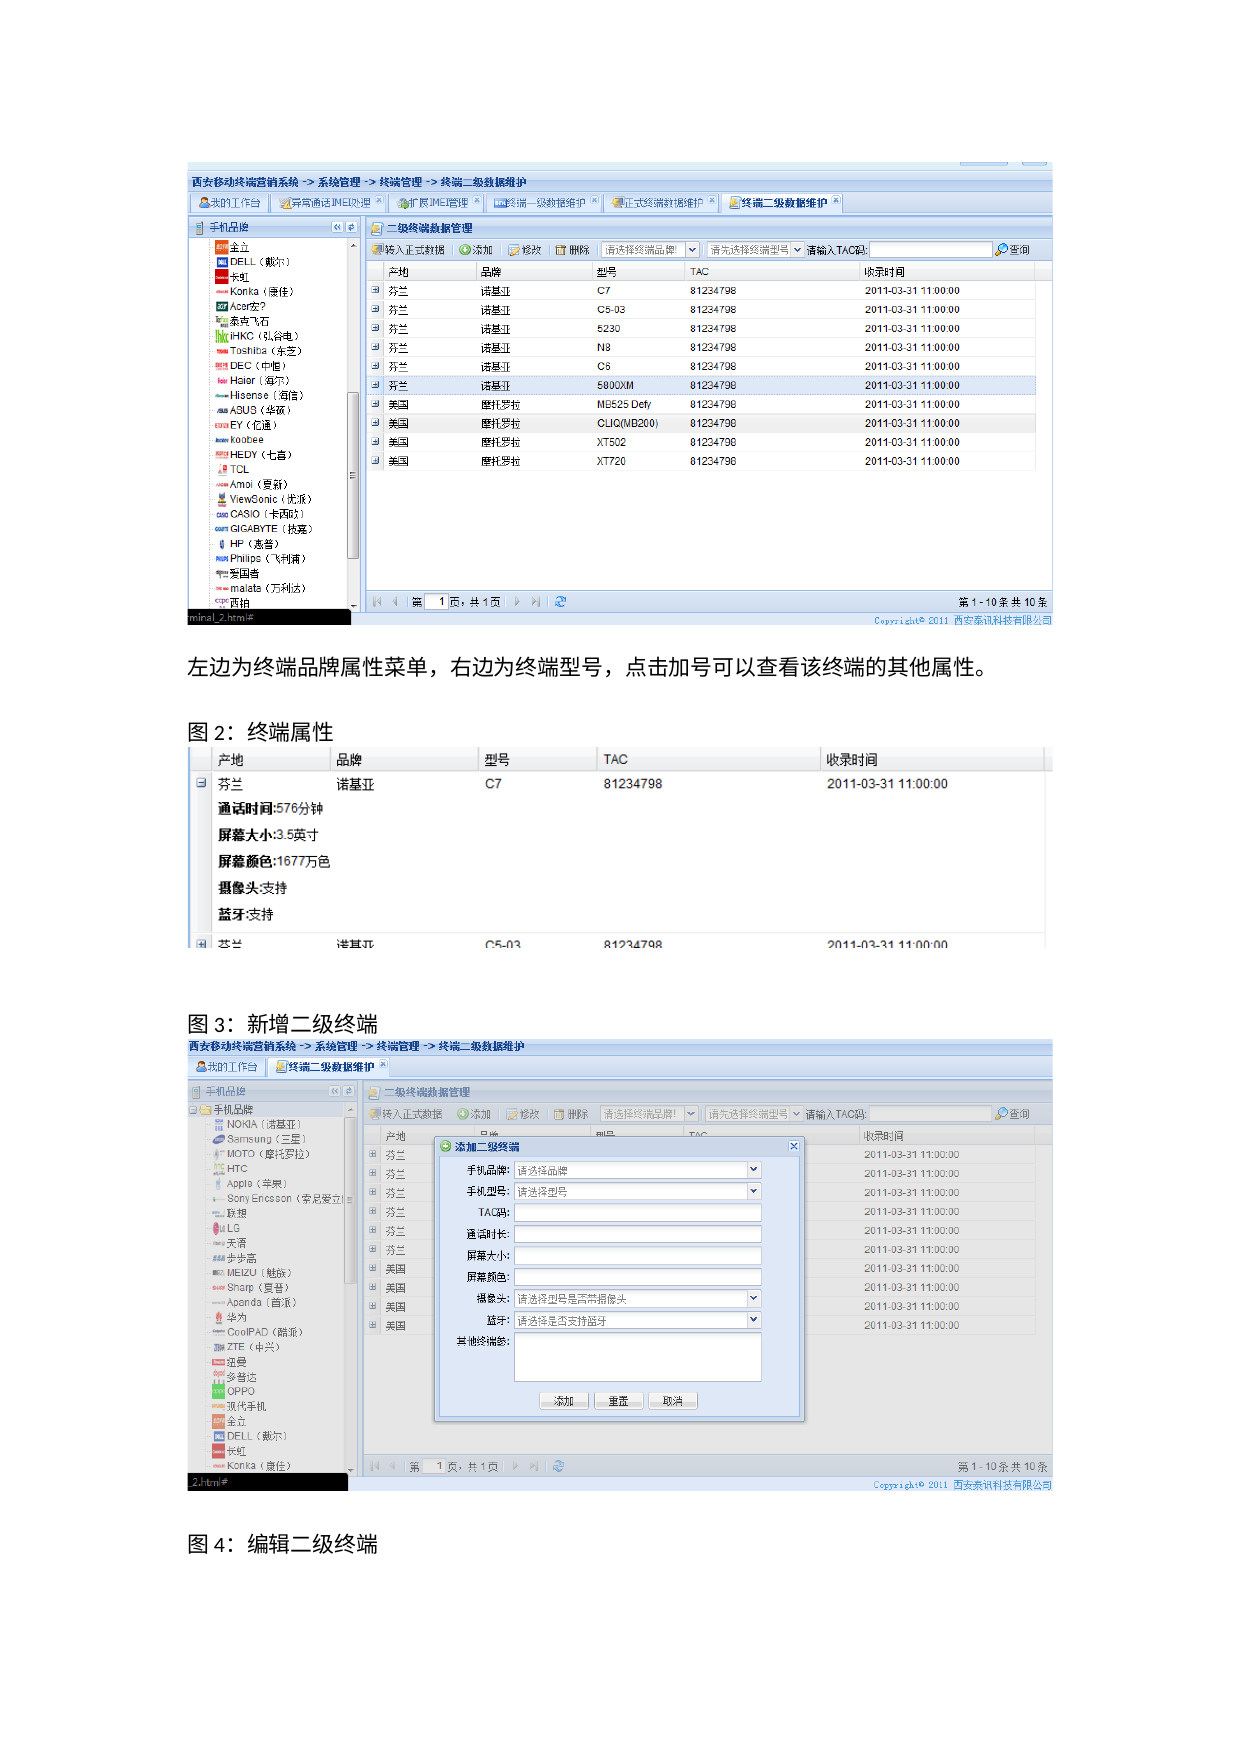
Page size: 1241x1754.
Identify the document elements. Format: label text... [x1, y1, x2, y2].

text 图4：编辑二级终端 [187, 1527, 1053, 1559]
text 左边为终端品牌属性菜单，右边为终端型号，点击加号可以查看该终端的其他属性。 [187, 649, 1053, 682]
picture [187, 1039, 1053, 1491]
picture [187, 747, 1053, 948]
text 图3：新增二级终端 [187, 1007, 1053, 1039]
picture [187, 162, 1053, 625]
text 图2：终端属性 [187, 714, 1053, 747]
